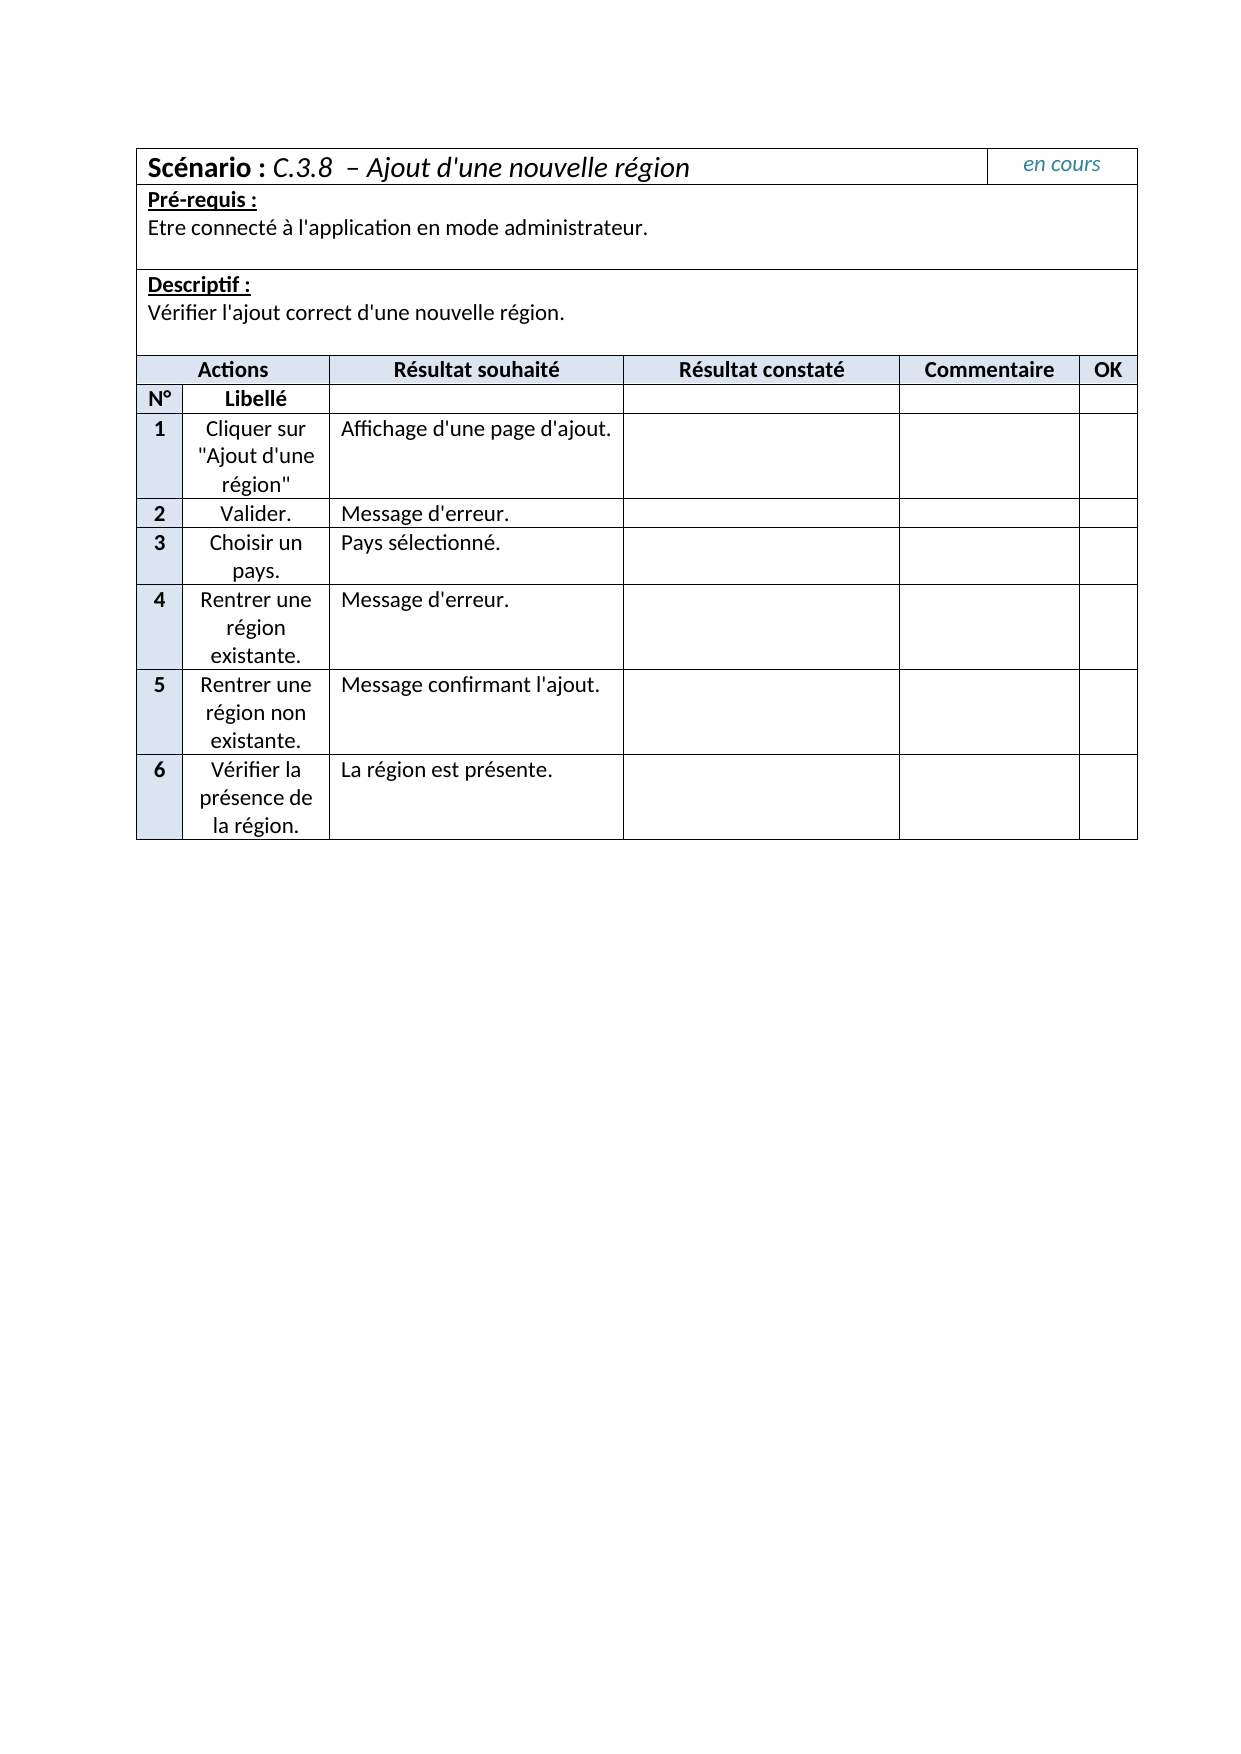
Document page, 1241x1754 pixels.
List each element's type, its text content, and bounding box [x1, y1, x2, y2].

table_cell [1080, 670, 1137, 754]
table_cell [900, 414, 1079, 498]
table_cell 5 [137, 670, 182, 754]
table_cell Affichage d'une page d'ajout. [330, 414, 623, 498]
table_cell [624, 670, 899, 754]
table_cell [900, 499, 1079, 527]
table_cell [624, 528, 899, 584]
table_cell Actions [137, 356, 329, 383]
table_cell Résultat souhaité [330, 356, 623, 383]
table_cell [624, 755, 899, 839]
table_cell [1080, 414, 1137, 498]
table_cell [1080, 585, 1137, 669]
table_cell 1 [137, 414, 182, 498]
table_cell 6 [137, 755, 182, 839]
table_cell [1080, 755, 1137, 839]
table_cell [624, 385, 899, 413]
table_cell [1080, 385, 1137, 413]
table_cell Message d'erreur. [330, 499, 623, 527]
table_cell 2 [137, 499, 182, 527]
table_cell Rentrer une région non existante. [183, 670, 329, 754]
table_cell Commentaire [900, 356, 1079, 383]
table_cell [900, 670, 1079, 754]
table_cell [900, 755, 1079, 839]
table_cell Valider. [183, 499, 329, 527]
table_cell Choisir un pays. [183, 528, 329, 584]
table_cell [624, 585, 899, 669]
table_cell Message d'erreur. [330, 585, 623, 669]
table_cell La région est présente. [330, 755, 623, 839]
table_cell Libellé [183, 385, 329, 413]
table_cell Rentrer une région existante. [183, 585, 329, 669]
table_cell Cliquer sur "Ajout d'une région" [183, 414, 329, 498]
table_cell 3 [137, 528, 182, 584]
table_header Scénario : C.3.8 – Ajout d'une nouvelle région [137, 149, 987, 184]
table_cell Vérifier la présence de la région. [183, 755, 329, 839]
table_cell Pré-requis : Etre connecté à l'application en mode administrateur. [137, 185, 1137, 269]
table_cell Résultat constaté [624, 356, 899, 383]
table_cell [1080, 528, 1137, 584]
table_cell [624, 499, 899, 527]
table_cell [330, 385, 623, 413]
table_cell OK [1080, 356, 1137, 383]
table_cell [900, 528, 1079, 584]
table_cell [1080, 499, 1137, 527]
table_cell Pays sélectionné. [330, 528, 623, 584]
table_cell Descriptif : Vérifier l'ajout correct d'une nouvelle région. [137, 270, 1137, 354]
table_cell Message confirmant l'ajout. [330, 670, 623, 754]
table_cell [900, 385, 1079, 413]
table_cell 4 [137, 585, 182, 669]
table_cell [624, 414, 899, 498]
table_header en cours [988, 149, 1137, 184]
table_cell N° [137, 385, 182, 413]
table_cell [900, 585, 1079, 669]
